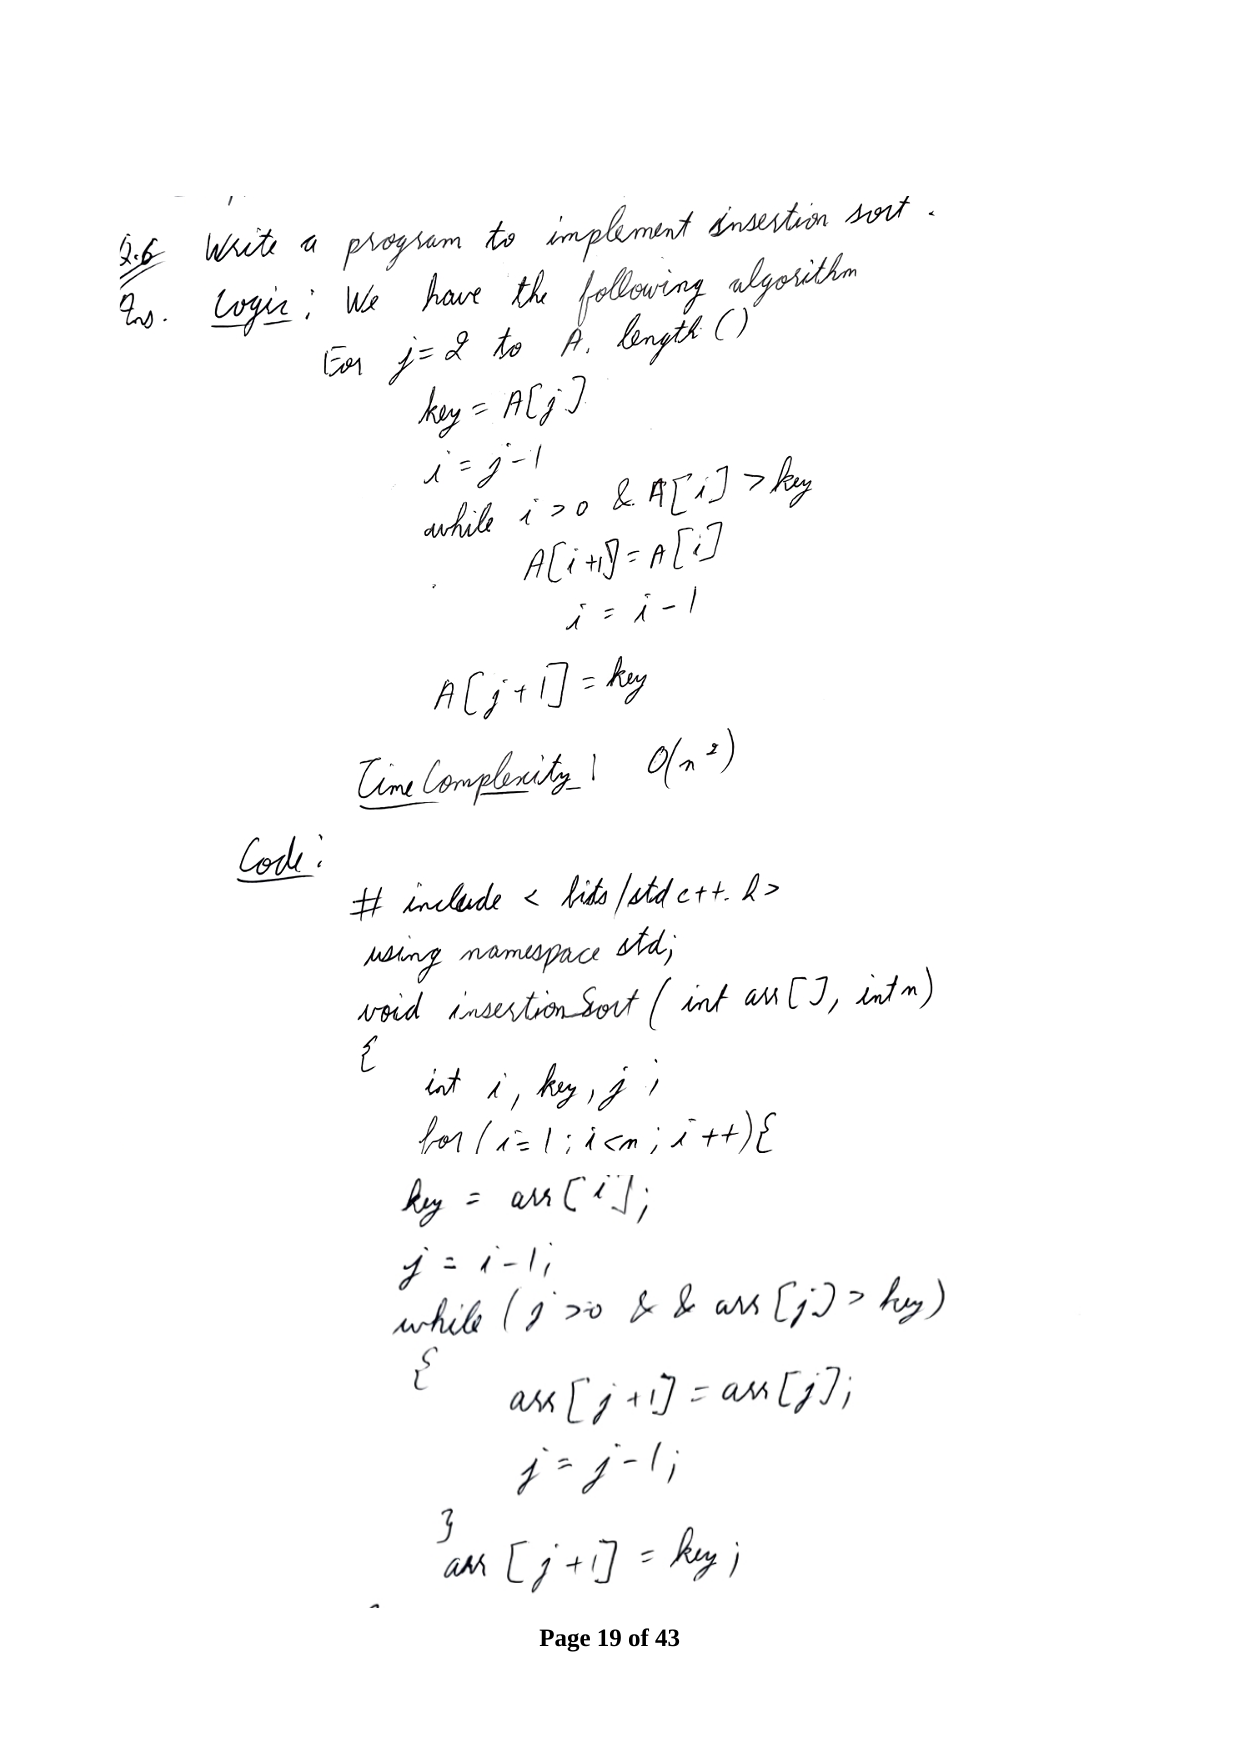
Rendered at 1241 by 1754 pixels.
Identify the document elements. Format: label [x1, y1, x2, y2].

picture [119, 196, 1149, 1154]
picture [150, 1175, 1231, 1608]
